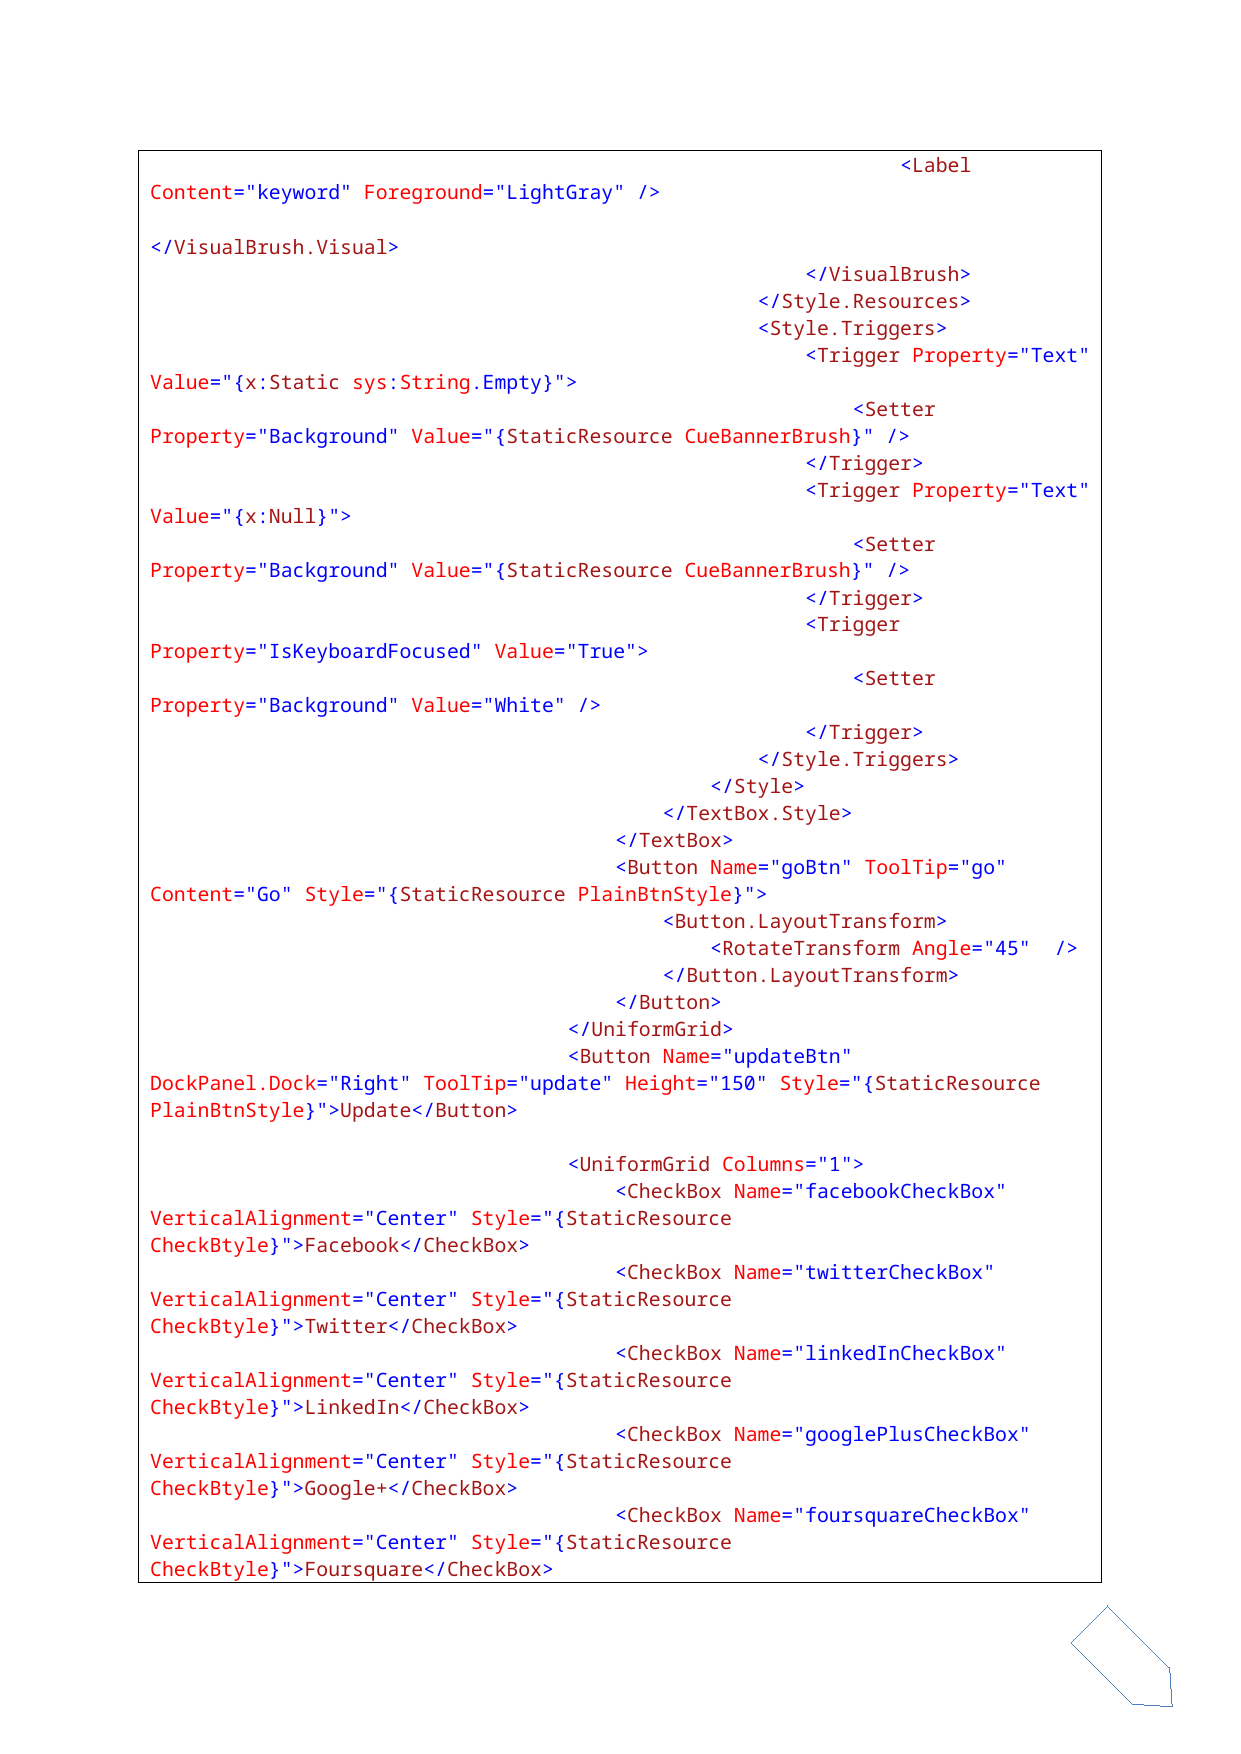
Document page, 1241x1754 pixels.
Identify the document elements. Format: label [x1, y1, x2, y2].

table_cell [139, 151, 1101, 1582]
